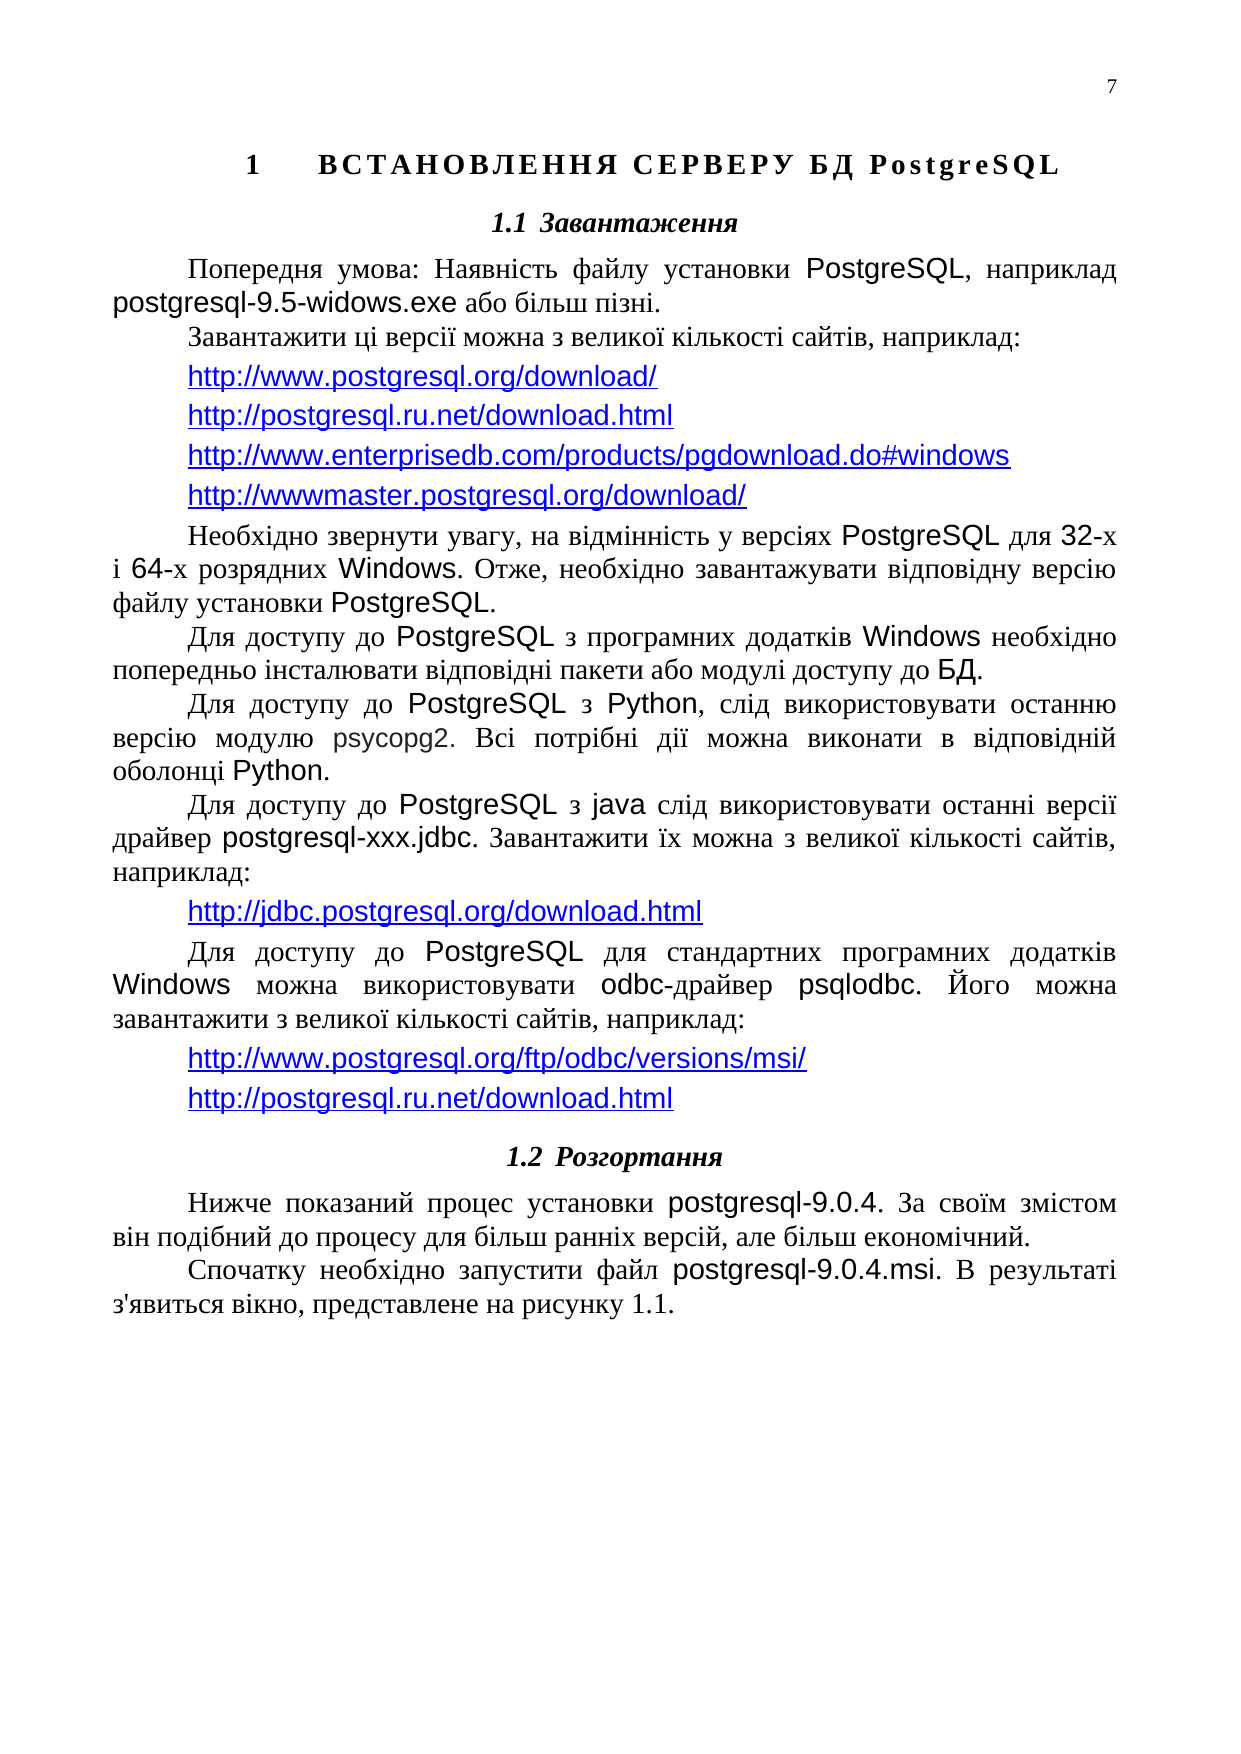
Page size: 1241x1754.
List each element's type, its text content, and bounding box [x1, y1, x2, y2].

text Завантажити ці версії можна з великої кількості сайтів, наприклад: [112, 319, 1117, 352]
text http://www.postgresql.org/download/ [112, 359, 1117, 392]
subtitle ВСТАНОВЛЕННЯ СЕРВЕРУ БД PostgreSQL [112, 147, 1117, 181]
subtitle Завантаження [112, 206, 1117, 239]
text Для доступу до PostgreSQL для стандартних програмних додатків Windows можна використовувати odbc-драйвер psqlodbc. Його можна завантажити з великої кількості сайтів, наприклад: [112, 934, 1117, 1034]
text http://jdbc.postgresql.org/download.html [112, 894, 1117, 927]
text Для доступу до PostgreSQL з програмних додатків Windows необхідно попередньо інсталювати відповідні пакети або модулі доступу до БД. [112, 619, 1117, 686]
text Спочатку необхідно запустити файл postgresql-9.0.4.msi. В результаті з'явиться вікно, представлене на рисунку 1.1. [112, 1252, 1117, 1319]
subtitle Розгортання [112, 1139, 1117, 1173]
text Для доступу до PostgreSQL з Python, слід використовувати останню версію модулю psycopg2. Всі потрібні дії можна виконати в відповідній оболонці Python. [112, 686, 1117, 787]
text http://wwwmaster.postgresql.org/download/ [112, 478, 1117, 512]
text http://postgresql.ru.net/download.html [112, 398, 1117, 432]
text http://www.enterprisedb.com/products/pgdownload.do#windows [112, 438, 1117, 472]
text Необхідно звернути увагу, на відмінність у версіях PostgreSQL для 32-х і 64-х розрядних Windows. Отже, необхідно завантажувати відповідну версію файлу установки PostgreSQL. [112, 518, 1117, 619]
text Для доступу до PostgreSQL з java слід використовувати останні версії драйвер postgresql-xxx.jdbc. Завантажити їх можна з великої кількості сайтів, наприклад: [112, 787, 1117, 888]
text http://www.postgresql.org/ftp/odbc/versions/msi/ [112, 1041, 1117, 1074]
text Попередня умова: Наявність файлу установки PostgreSQL, наприклад postgresql-9.5-widows.exe або більш пізні. [112, 252, 1117, 319]
text Нижче показаний процес установки postgresql-9.0.4. За своїм змістом він подібний до процесу для більш ранніх версій, але більш економічний. [112, 1185, 1117, 1252]
text http://postgresql.ru.net/download.html [112, 1081, 1117, 1114]
